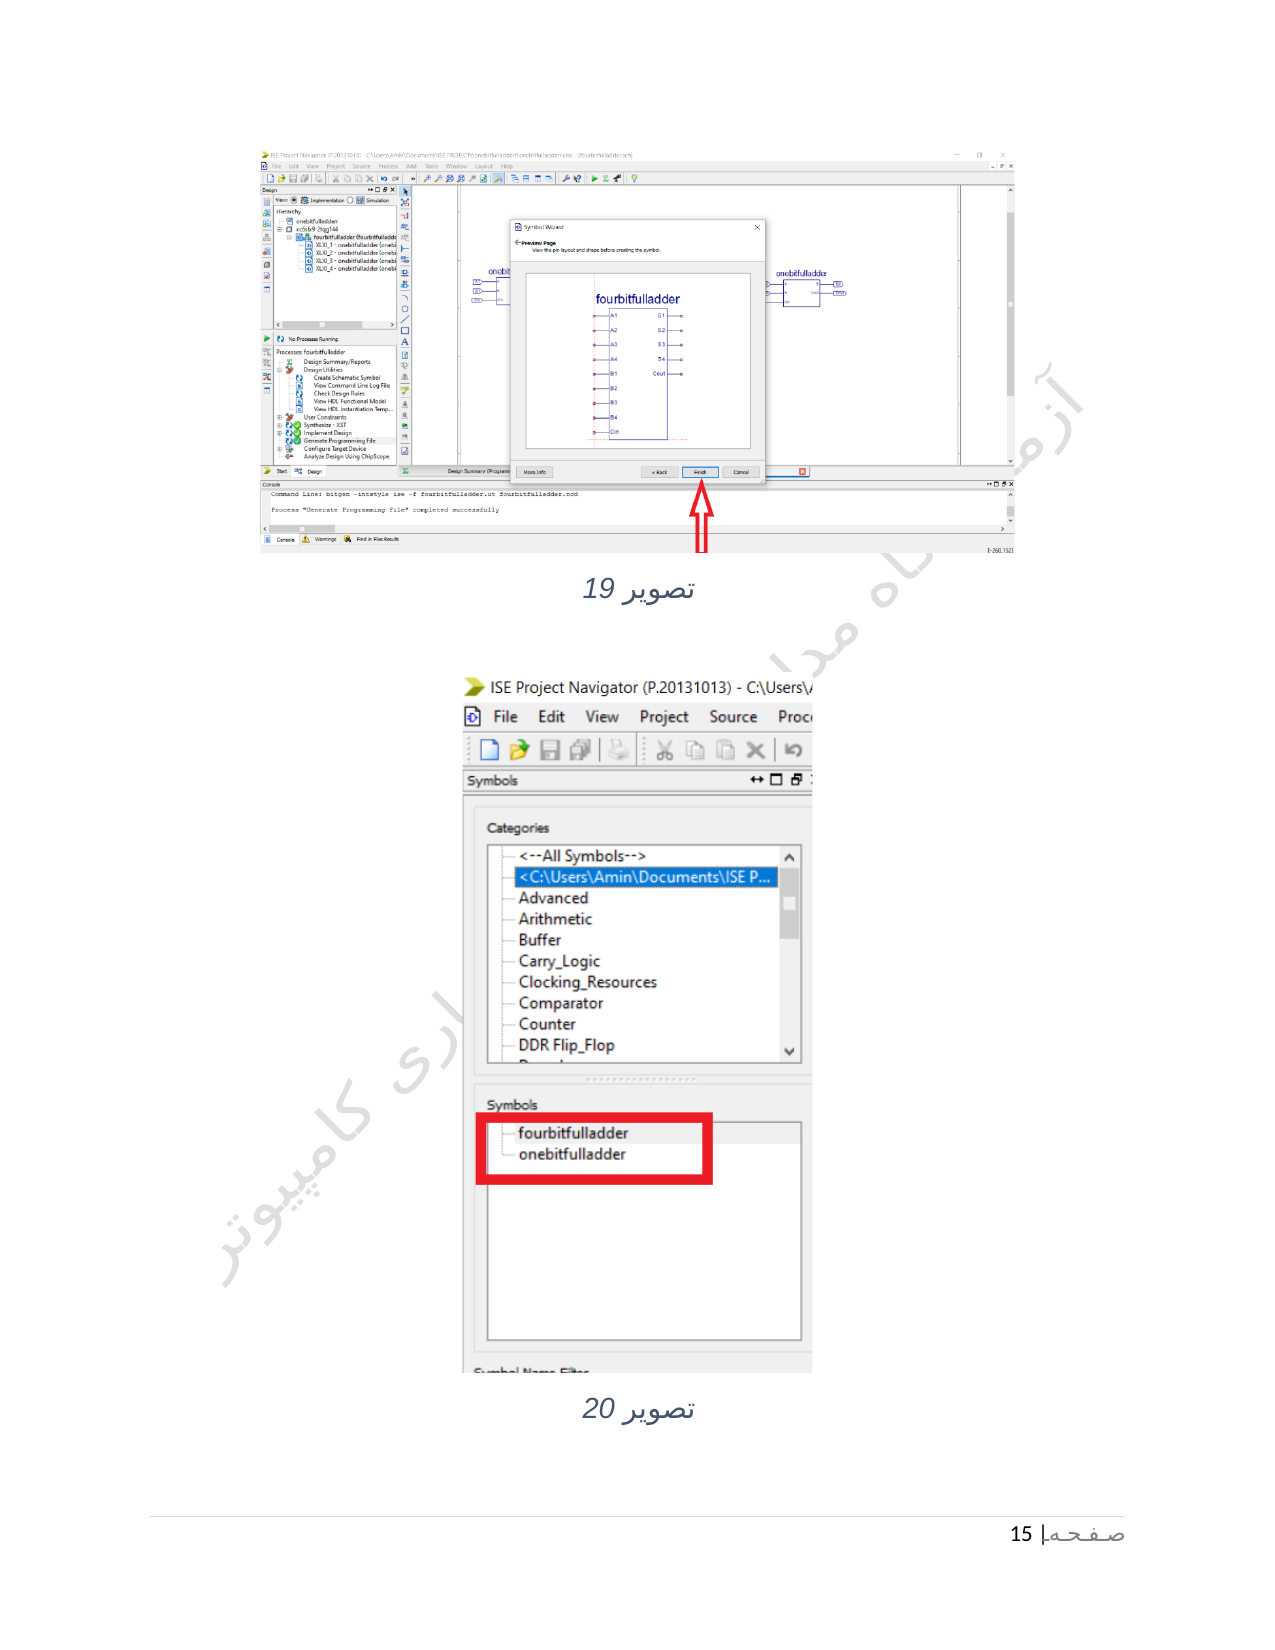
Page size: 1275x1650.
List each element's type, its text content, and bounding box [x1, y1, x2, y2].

text تصویر 19 [150, 571, 1125, 604]
picture [260, 150, 1015, 553]
text تصویر 20 [150, 1391, 1125, 1425]
picture [462, 672, 813, 1373]
